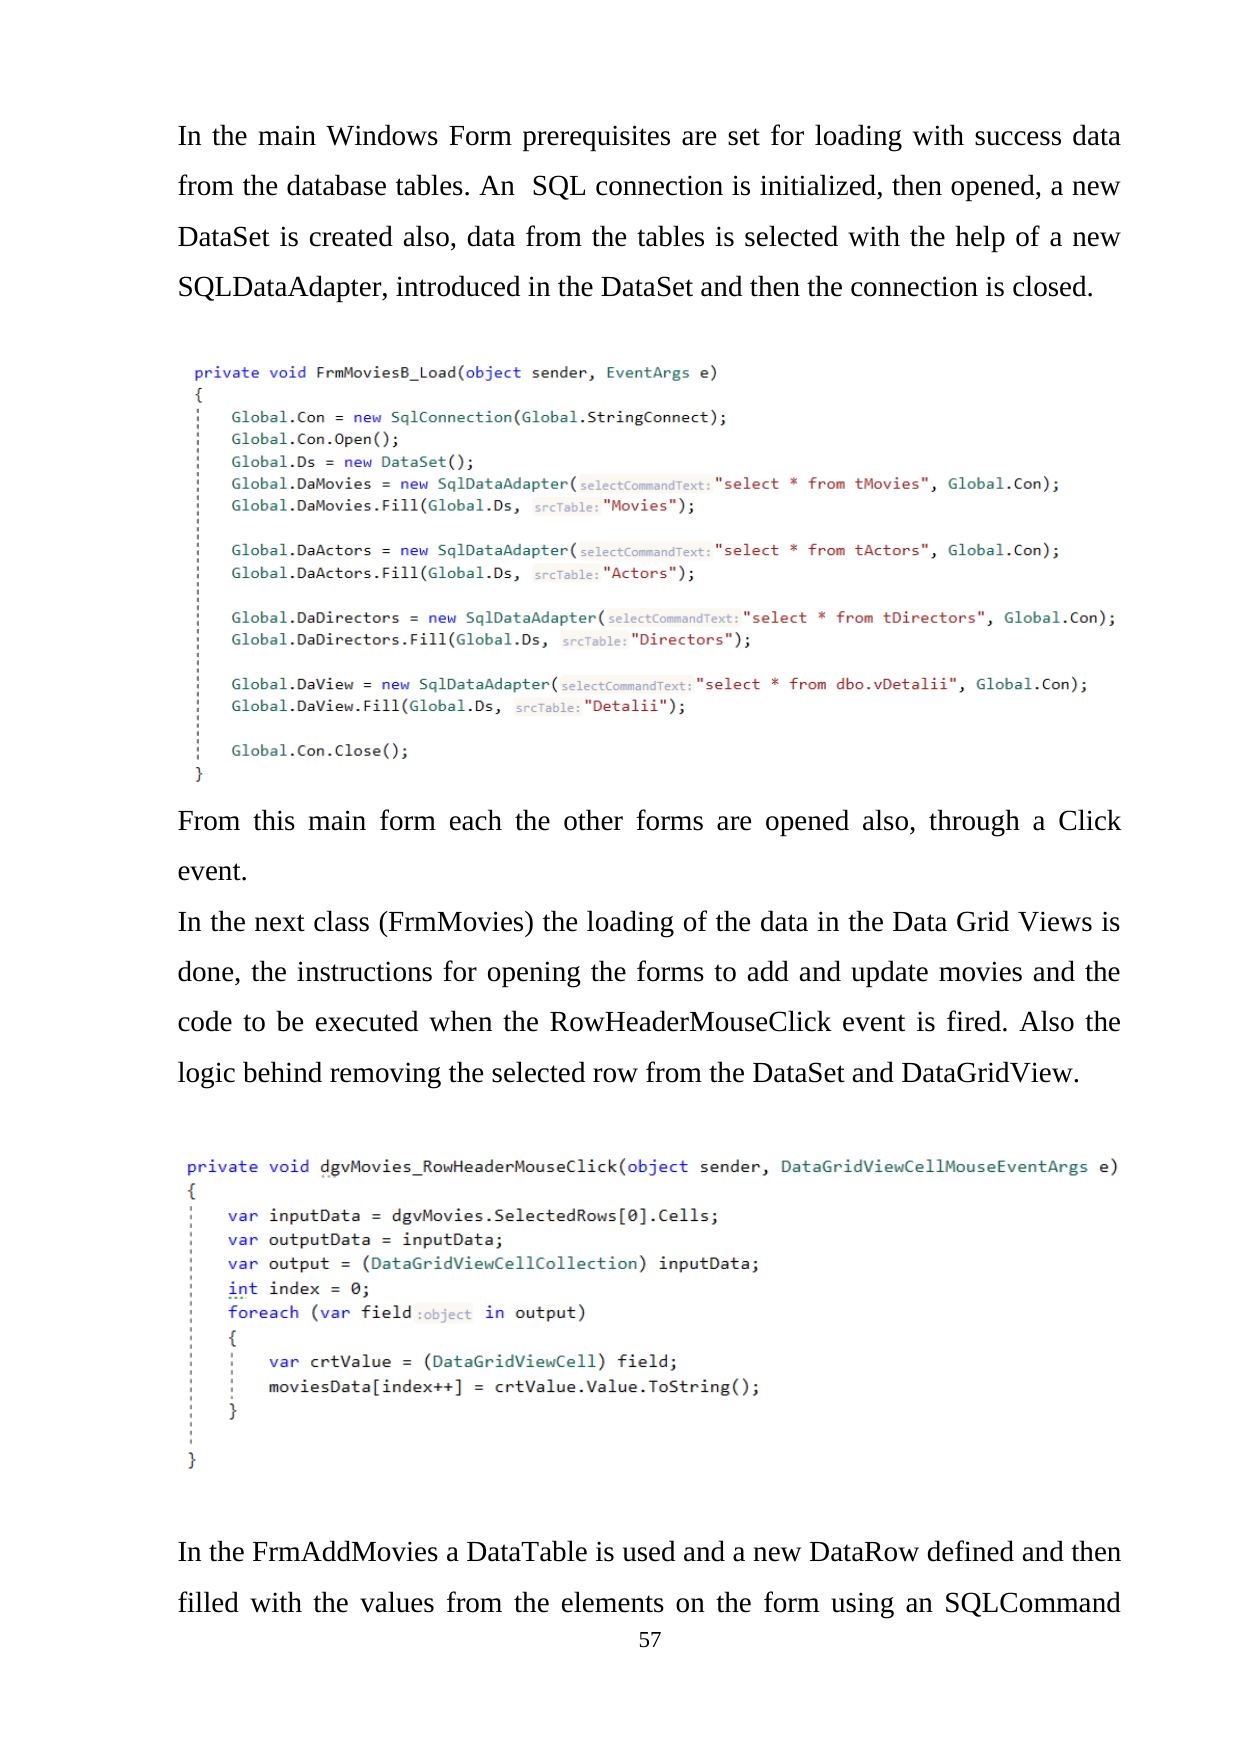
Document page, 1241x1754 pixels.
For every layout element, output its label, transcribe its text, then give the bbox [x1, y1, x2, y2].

picture [177, 1155, 1123, 1472]
text In the next class (FrmMovies) the loading of the data in the Data Grid Views is done, the instructions for opening the forms to add and update movies and the code to be executed when the RowHeaderMouseClick event is fired. Also the logic behind removing the selected row from the DataSet and DataGridView. [177, 904, 1122, 1088]
text From this main form each the other forms are opened also, through a Click event. [177, 803, 1122, 887]
text In the main Windows Form prerequisites are set for loading with success data from the database tables. An SQL connection is initialized, then opened, a new DataSet is created also, data from the tables is selected with the help of a new SQLDataAdapter, introduced in the DataSet and then the connection is closed. [177, 118, 1122, 303]
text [177, 1534, 1122, 1618]
picture [177, 362, 1123, 790]
